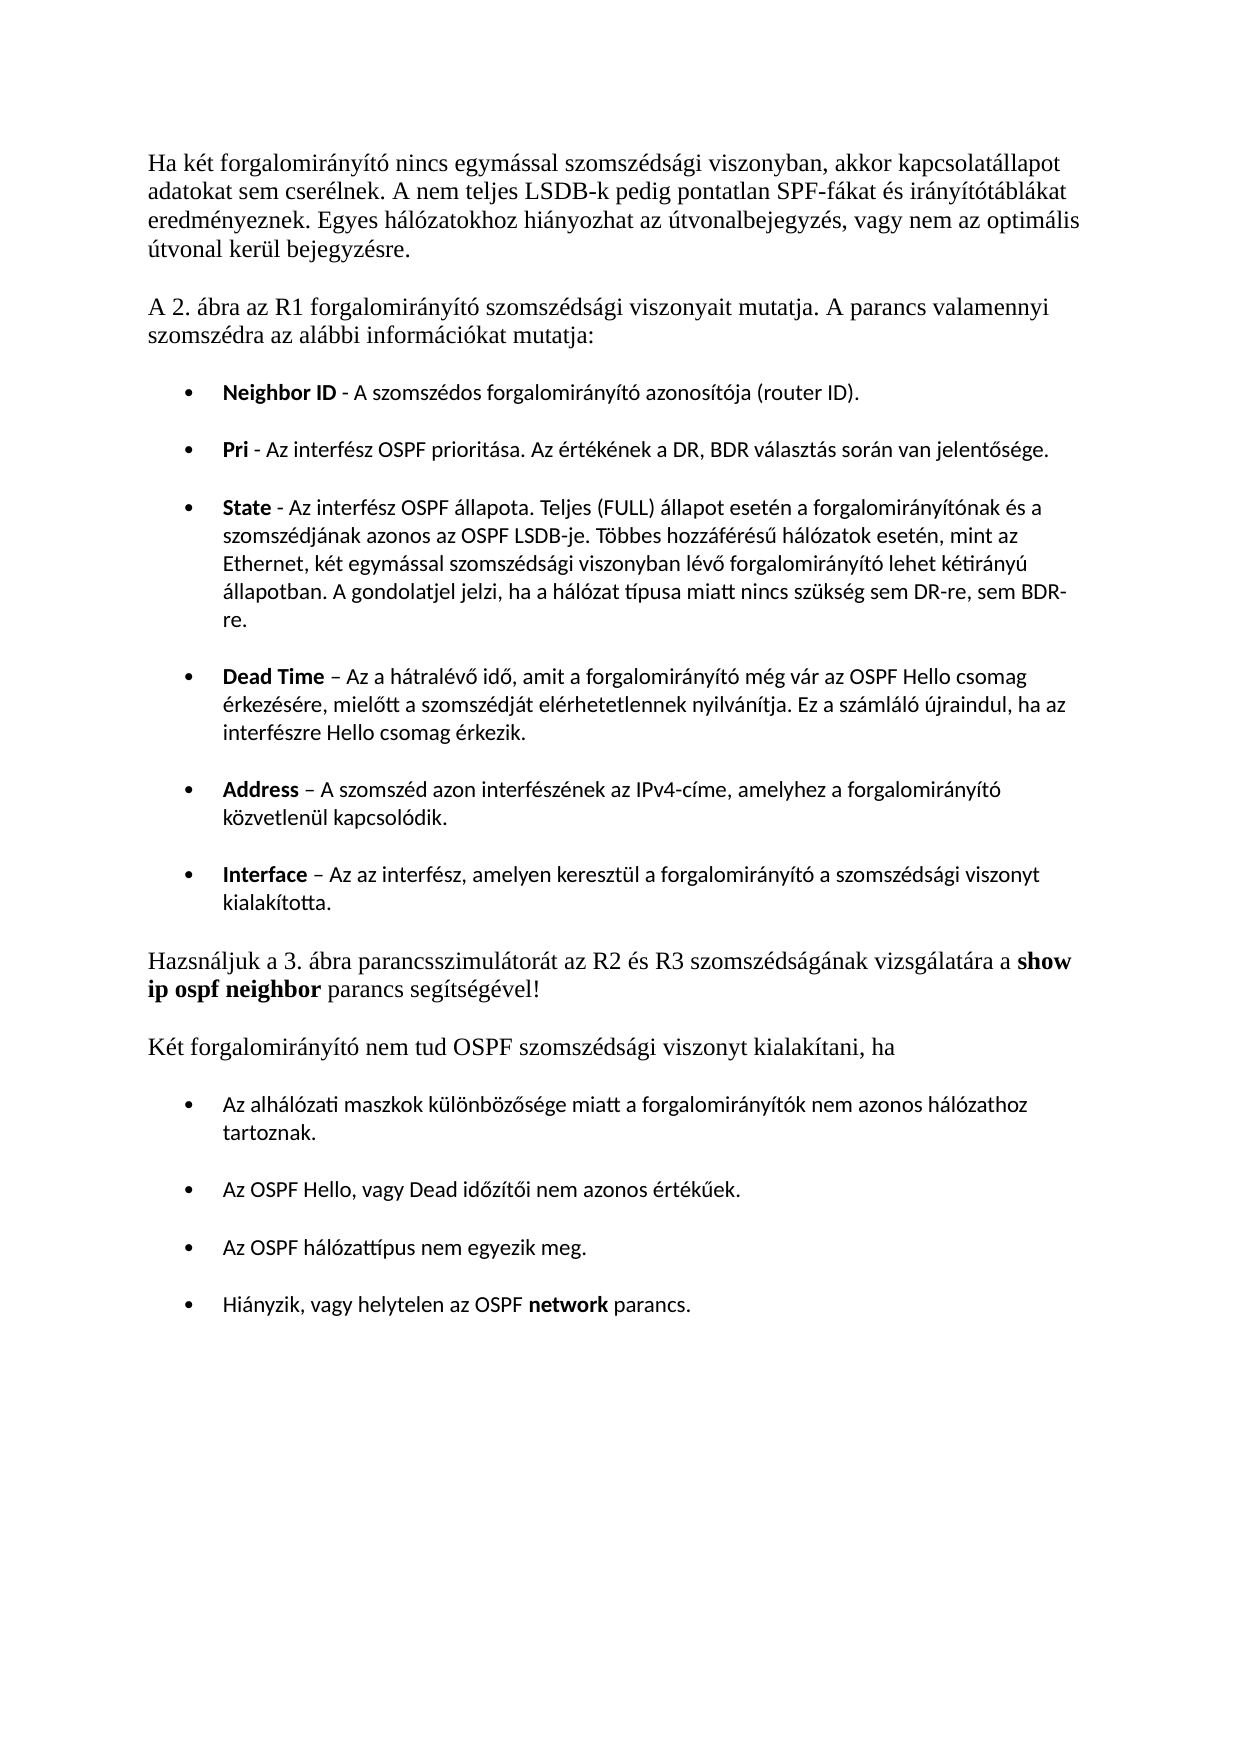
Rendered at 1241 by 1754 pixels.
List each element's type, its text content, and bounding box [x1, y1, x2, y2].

text Ha két forgalomirányító nincs egymással szomszédsági viszonyban, akkor kapcsolatállapot adatokat sem cserélnek. A nem teljes LSDB-k pedig pontatlan SPF-fákat és irányítótáblákat eredményeznek. Egyes hálózatokhoz hiányozhat az útvonalbejegyzés, vagy nem az optimális útvonal kerül bejegyzésre. [148, 148, 1093, 263]
list Dead Time – Az a hátralévő idő, amit a forgalomirányító még vár az OSPF Hello csomag érkezésére, mielőtt a szomszédját elérhetetlennek nyilvánítja. Ez a számláló újraindul, ha az interfészre Hello csomag érkezik. [185, 662, 1093, 746]
text Hazsnáljuk a 3. ábra parancsszimulátorát az R2 és R3 szomszédságának vizsgálatára a show ip ospf neighbor parancs segítségével! [148, 946, 1093, 1003]
text Két forgalomirányító nem tud OSPF szomszédsági viszonyt kialakítani, ha [148, 1032, 1093, 1061]
text A 2. ábra az R1 forgalomirányító szomszédsági viszonyait mutatja. A parancs valamennyi szomszédra az alábbi információkat mutatja: [148, 292, 1093, 349]
list Interface – Az az interfész, amelyen keresztül a forgalomirányító a szomszédsági viszonyt kialakította. [185, 861, 1093, 917]
list State - Az interfész OSPF állapota. Teljes (FULL) állapot esetén a forgalomirányítónak és a szomszédjának azonos az OSPF LSDB-je. Többes hozzáférésű hálózatok esetén, mint az Ethernet, két egymással szomszédsági viszonyban lévő forgalomirányító lehet kétirányú állapotban. A gondolatjel jelzi, ha a hálózat típusa miatt nincs szükség sem DR-re, sem BDR-re. [185, 493, 1093, 633]
list Address – A szomszéd azon interfészének az IPv4-címe, amelyhez a forgalomirányító közvetlenül kapcsolódik. [185, 775, 1093, 831]
list Pri - Az interfész OSPF prioritása. Az értékének a DR, BDR választás során van jelentősége. [185, 436, 1093, 464]
list Az OSPF Hello, vagy Dead időzítői nem azonos értékűek. [185, 1176, 1093, 1203]
list Neighbor ID - A szomszédos forgalomirányító azonosítója (router ID). [185, 378, 1093, 406]
list Az alhálózati maszkok különbözősége miatt a forgalomirányítók nem azonos hálózathoz tartoznak. [185, 1090, 1093, 1146]
list Hiányzik, vagy helytelen az OSPF network parancs. [185, 1290, 1093, 1318]
list Az OSPF hálózattípus nem egyezik meg. [185, 1233, 1093, 1261]
